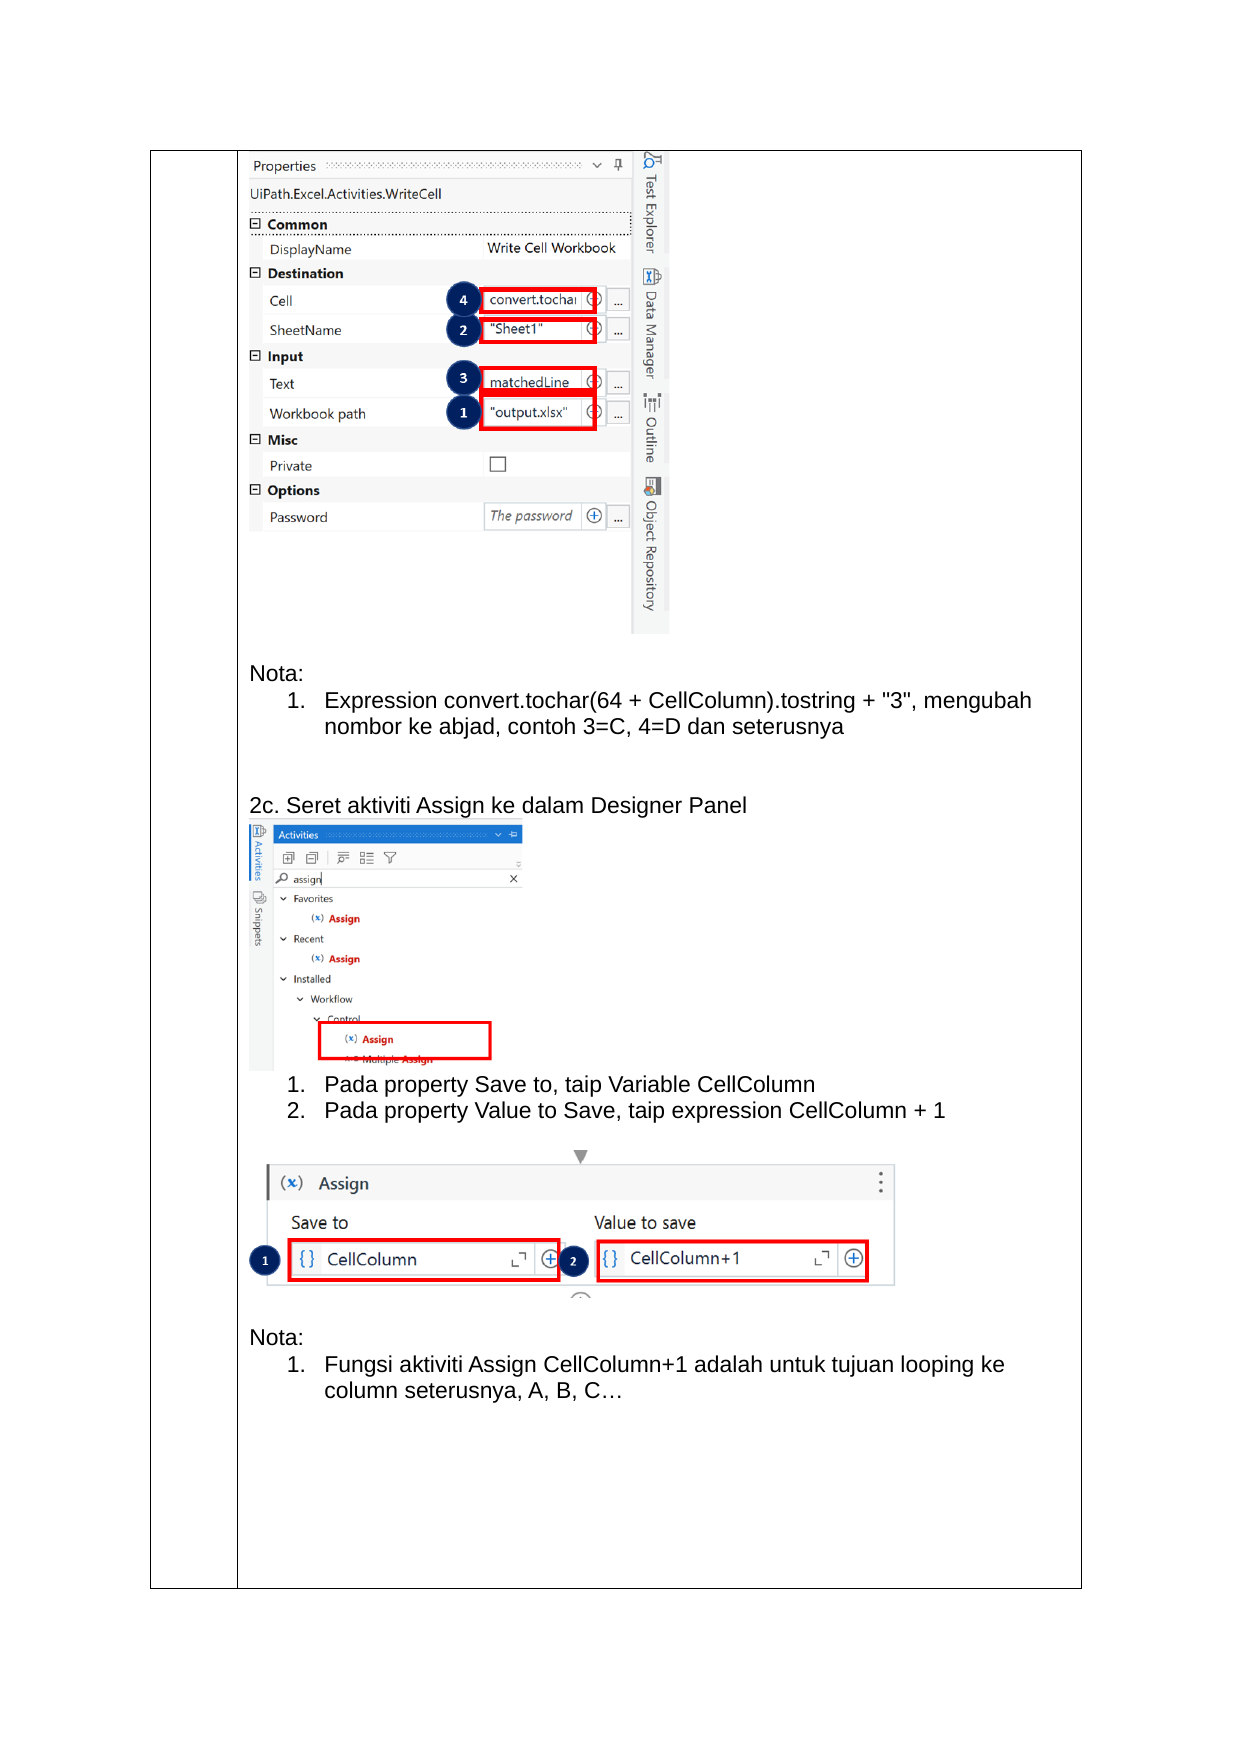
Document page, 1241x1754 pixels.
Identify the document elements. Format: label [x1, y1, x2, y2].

picture [249, 818, 523, 1071]
picture [249, 151, 670, 634]
picture [249, 1150, 899, 1298]
table_cell [238, 151, 1081, 1588]
table_cell [151, 151, 237, 1588]
